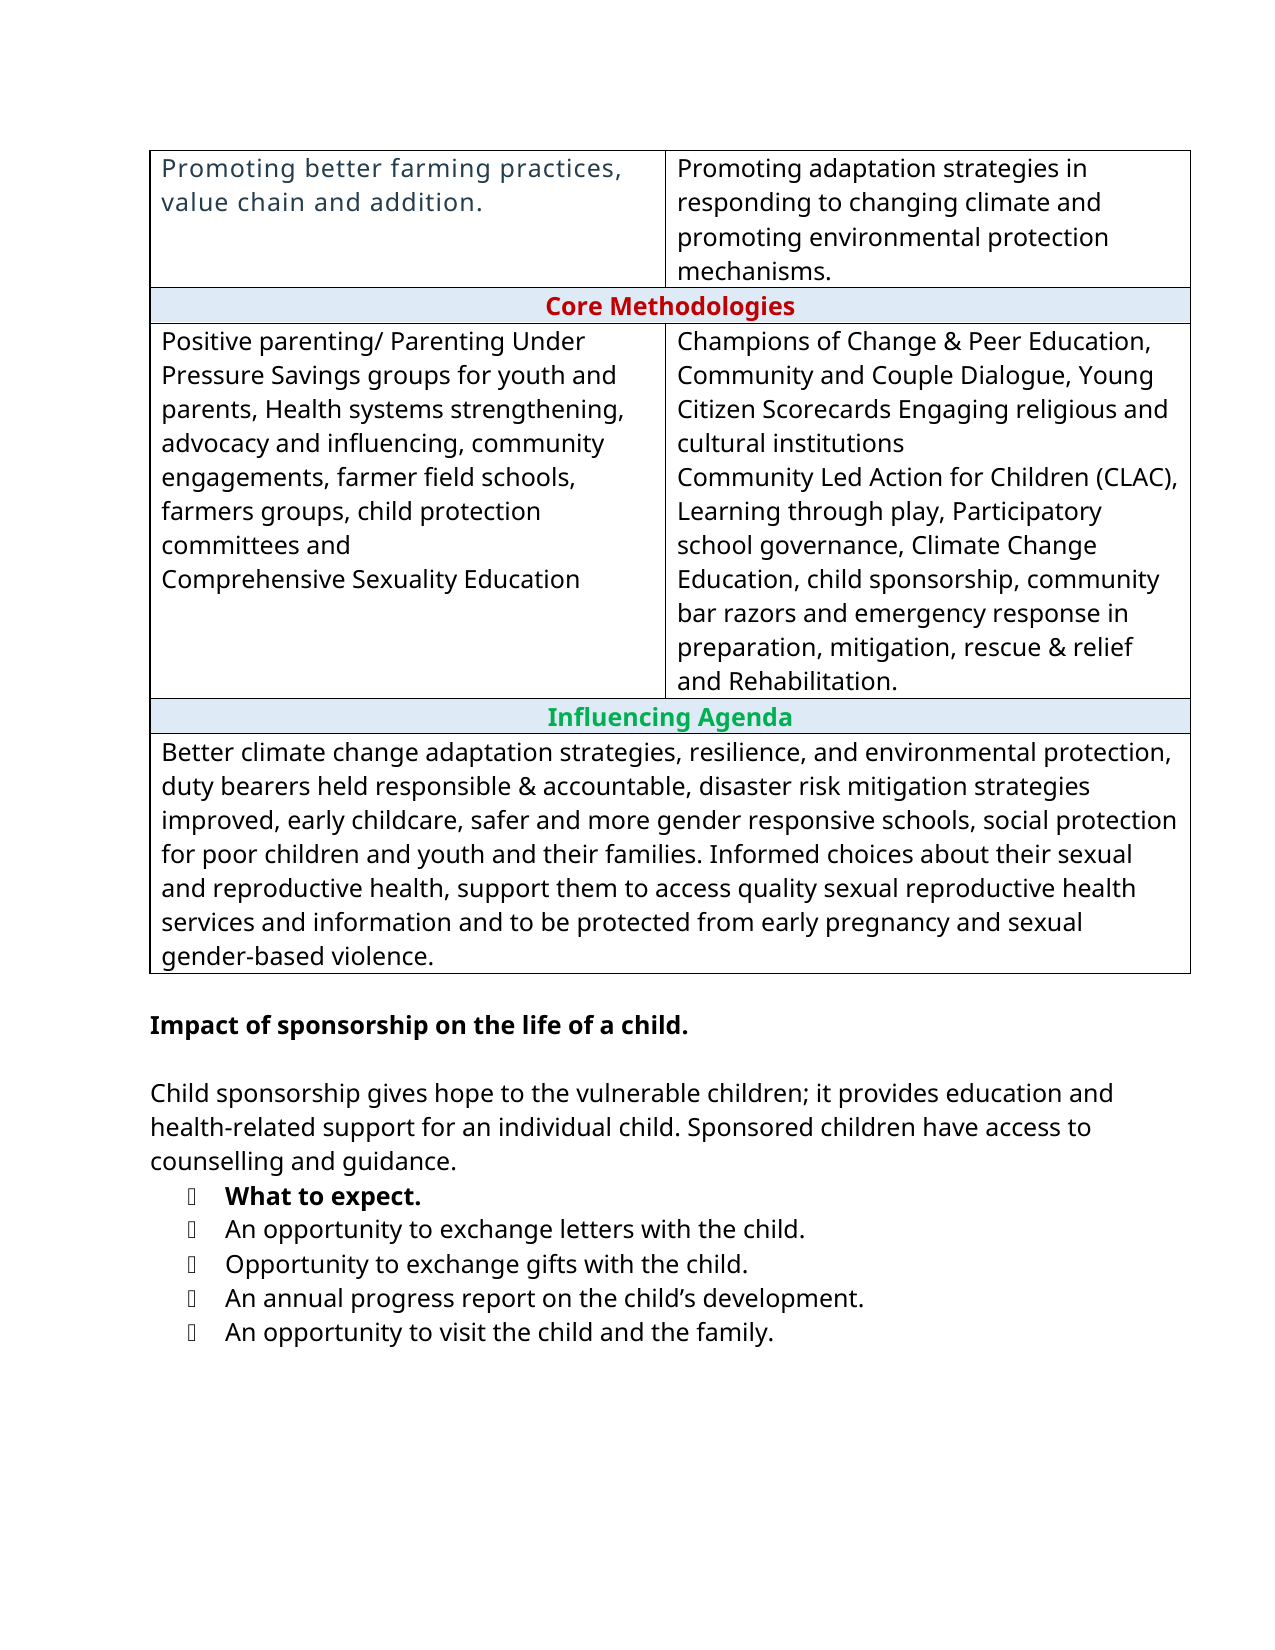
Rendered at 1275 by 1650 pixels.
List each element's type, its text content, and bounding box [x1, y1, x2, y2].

table_cell Promoting better farming practices, value chain and addition. [151, 151, 665, 287]
list An annual progress report on the child’s development. [187, 1280, 1191, 1314]
table_cell Promoting adaptation strategies in responding to changing climate and promoting environmental protection mechanisms. [666, 151, 1190, 287]
list An opportunity to exchange letters with the child. [187, 1212, 1191, 1246]
table_cell Better climate change adaptation strategies, resilience, and environmental protection, duty bearers held responsible & accountable, disaster risk mitigation strategies improved, early childcare, safer and more gender responsive schools, social protection for poor children and youth and their families. Informed choices about their sexual and reproductive health, support them to access quality sexual reproductive health services and information and to be protected from early pregnancy and sexual gender-based violence. [151, 734, 1190, 973]
table_cell Core Methodologies [151, 288, 1190, 322]
table_cell Positive parenting/ Parenting Under Pressure Savings groups for youth and parents, Health systems strengthening, advocacy and influencing, community engagements, farmer field schools, farmers groups, child protection committees and Comprehensive Sexuality Education [151, 324, 665, 698]
text Impact of sponsorship on the life of a child. [150, 1008, 1191, 1042]
text Child sponsorship gives hope to the vulnerable children; it provides education and health-related support for an individual child. Sponsored children have access to counselling and guidance. [150, 1076, 1191, 1178]
table_cell Influencing Agenda [151, 699, 1190, 733]
list Opportunity to exchange gifts with the child. [187, 1246, 1191, 1280]
list An opportunity to visit the child and the family. [187, 1314, 1191, 1348]
list What to expect. [187, 1178, 1191, 1212]
table_cell Champions of Change & Peer Education, Community and Couple Dialogue, Young Citizen Scorecards Engaging religious and cultural institutions Community Led Action for Children (CLAC), Learning through play, Participatory school governance, Climate Change Education, child sponsorship, community bar razors and emergency response in preparation, mitigation, rescue & relief and Rehabilitation. [666, 324, 1190, 698]
